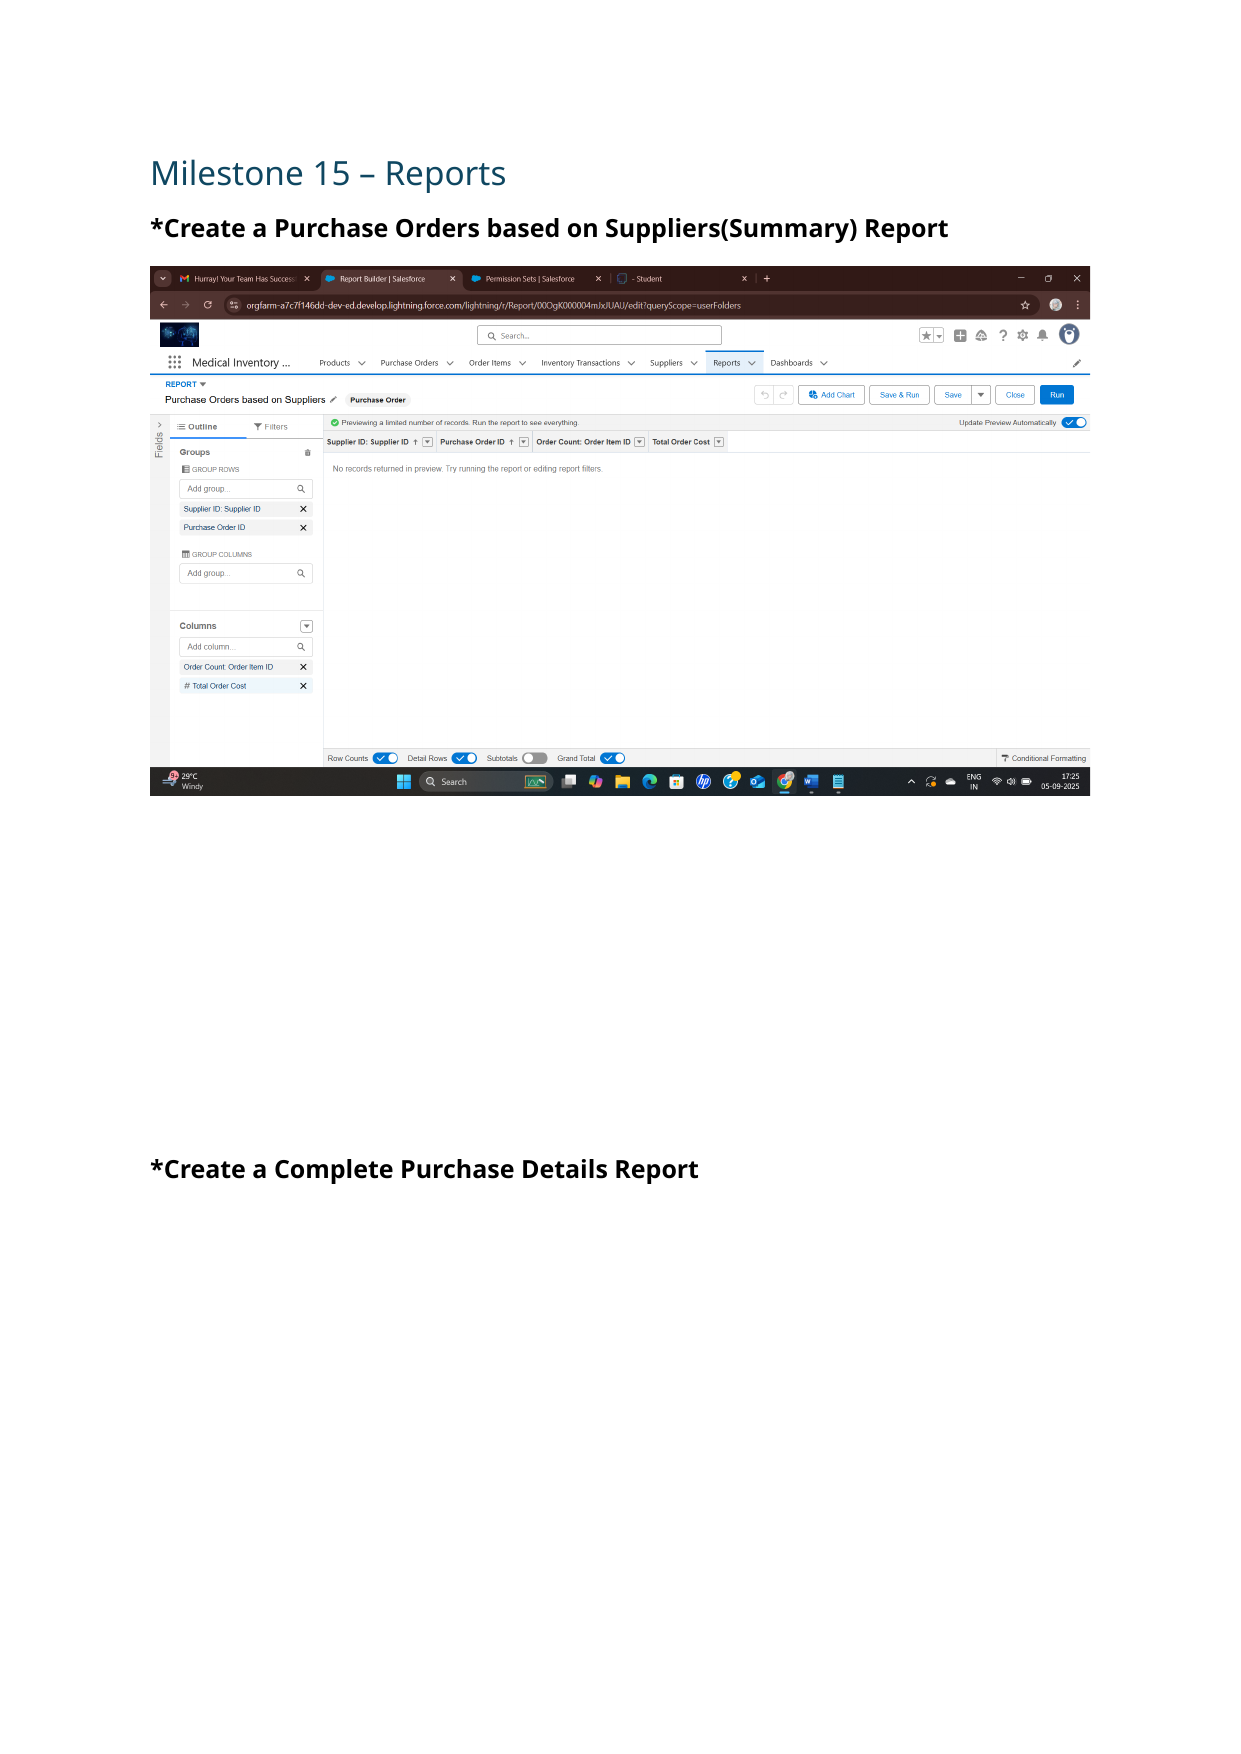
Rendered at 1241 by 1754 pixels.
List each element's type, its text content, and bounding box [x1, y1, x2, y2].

subtitle Milestone 15 – Reports [150, 150, 1090, 195]
text *Create a Complete Purchase Details Report [150, 1152, 1090, 1186]
text *Create a Purchase Orders based on Suppliers(Summary) Report [150, 211, 1090, 244]
picture [150, 266, 1091, 796]
